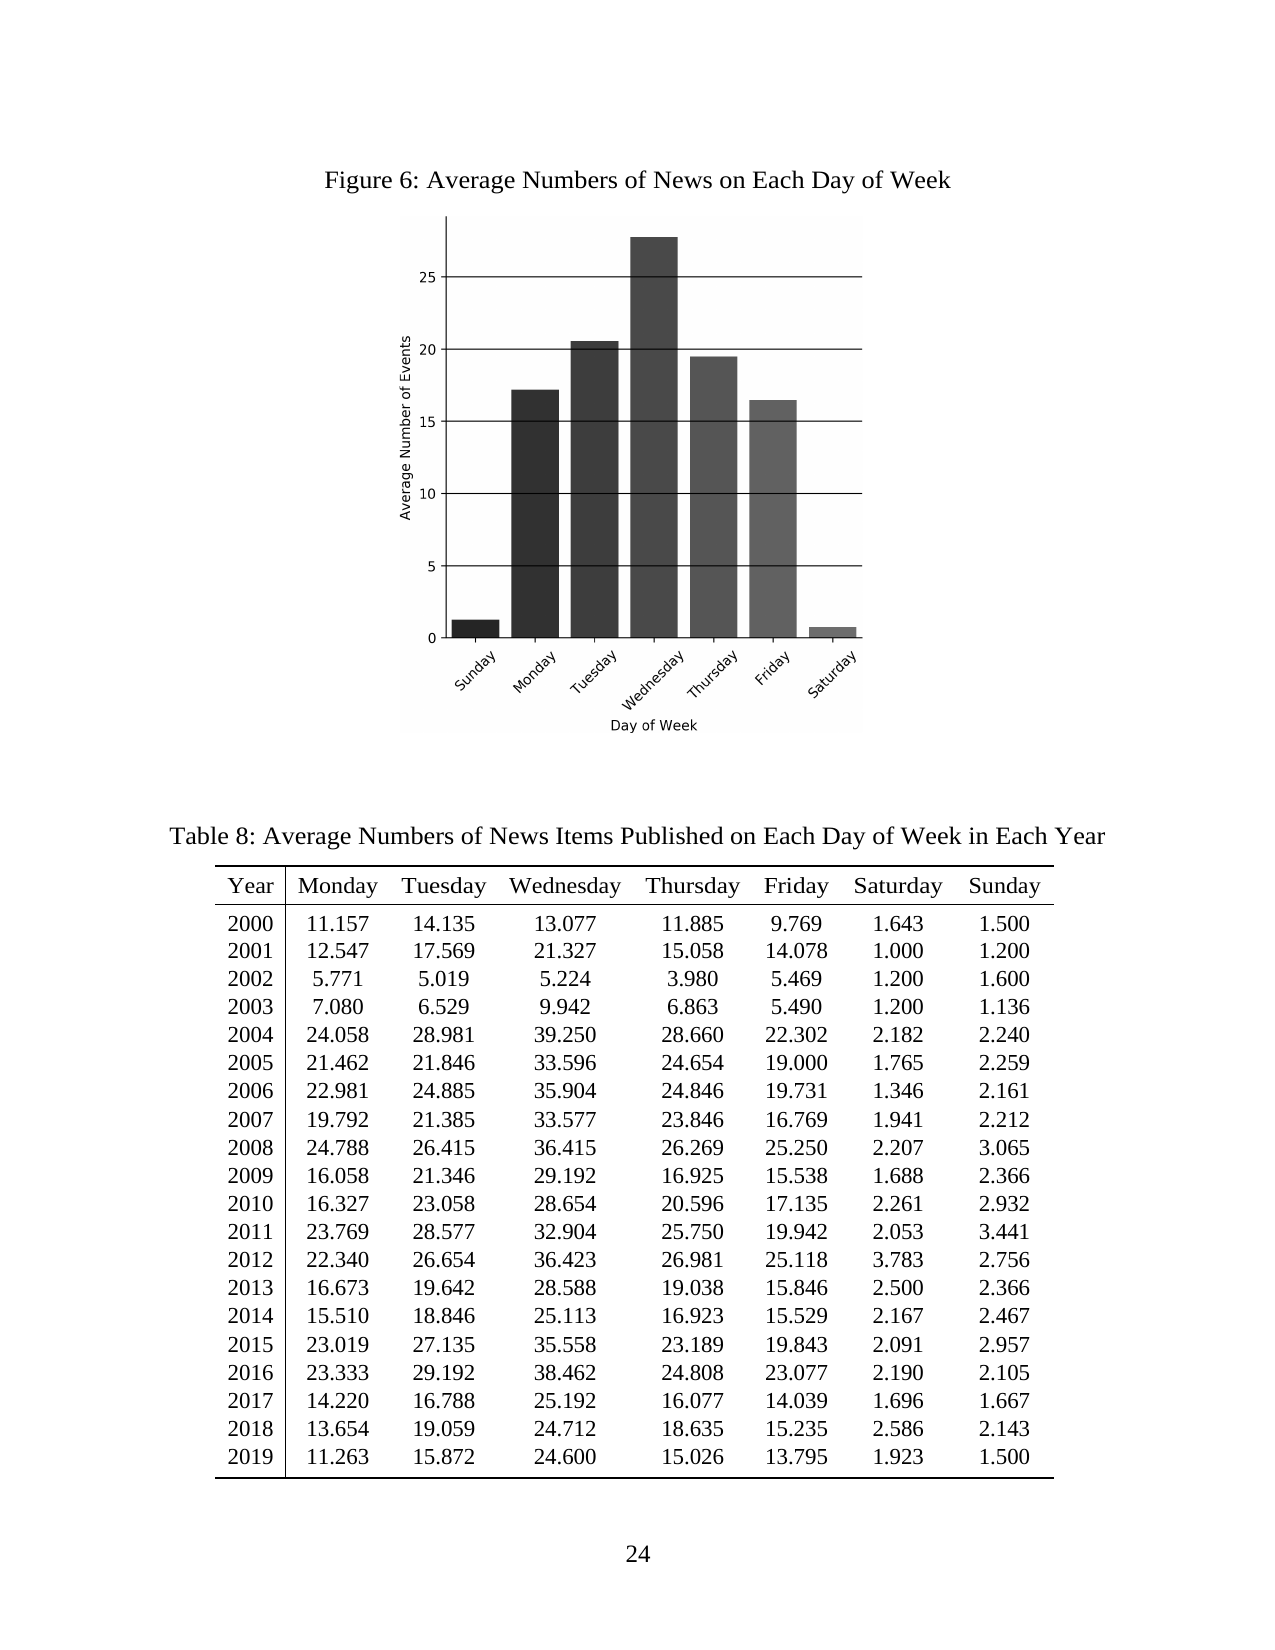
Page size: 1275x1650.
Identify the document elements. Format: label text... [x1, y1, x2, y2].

table_cell 28.577 [391, 1220, 497, 1248]
table_cell 2002 [215, 967, 285, 995]
table_cell 25.118 [753, 1248, 841, 1276]
table_header Year [215, 867, 285, 904]
table_cell 16.077 [633, 1389, 752, 1417]
table_cell 25.113 [497, 1304, 633, 1332]
table_cell 2.167 [841, 1304, 956, 1332]
table_cell 5.019 [391, 967, 497, 995]
table_cell 19.942 [753, 1220, 841, 1248]
table_header Wednesday [497, 867, 633, 904]
table_cell 15.872 [391, 1445, 497, 1477]
table_cell 23.189 [633, 1332, 752, 1360]
table_cell 14.078 [753, 939, 841, 967]
table_cell 23.077 [753, 1360, 841, 1388]
table_cell 1.923 [841, 1445, 956, 1477]
table_cell 29.192 [391, 1360, 497, 1388]
table_cell 2.932 [956, 1192, 1053, 1220]
table_cell 19.038 [633, 1276, 752, 1304]
table_cell 1.000 [841, 939, 956, 967]
table_cell 26.269 [633, 1135, 752, 1163]
table_cell 14.039 [753, 1389, 841, 1417]
table_cell 24.654 [633, 1051, 752, 1079]
table_cell 1.500 [956, 1445, 1053, 1477]
table_cell 9.942 [497, 995, 633, 1023]
table_cell 24.846 [633, 1079, 752, 1107]
table_cell 1.643 [841, 905, 956, 938]
table_cell 2.366 [956, 1164, 1053, 1192]
table_cell 2019 [215, 1445, 285, 1477]
table_cell 16.327 [286, 1192, 391, 1220]
table_cell 2.240 [956, 1023, 1053, 1051]
table_cell 24.808 [633, 1360, 752, 1388]
table_cell 25.192 [497, 1389, 633, 1417]
table_cell 5.224 [497, 967, 633, 995]
table_cell 23.769 [286, 1220, 391, 1248]
table_cell 28.981 [391, 1023, 497, 1051]
table_cell 11.157 [286, 905, 391, 938]
table_cell 2012 [215, 1248, 285, 1276]
table_cell 22.302 [753, 1023, 841, 1051]
table_cell 2003 [215, 995, 285, 1023]
table_cell 1.765 [841, 1051, 956, 1079]
table_cell 2014 [215, 1304, 285, 1332]
table_cell 2009 [215, 1164, 285, 1192]
table_cell 19.792 [286, 1107, 391, 1135]
table_cell 20.596 [633, 1192, 752, 1220]
table_cell 24.885 [391, 1079, 497, 1107]
table_cell 2.182 [841, 1023, 956, 1051]
table_cell 2.957 [956, 1332, 1053, 1360]
table_cell 2.259 [956, 1051, 1053, 1079]
table_cell 12.547 [286, 939, 391, 967]
table_cell 1.941 [841, 1107, 956, 1135]
table_cell 21.385 [391, 1107, 497, 1135]
table_cell 9.769 [753, 905, 841, 938]
table_cell 21.462 [286, 1051, 391, 1079]
table_cell 2006 [215, 1079, 285, 1107]
table_cell 16.788 [391, 1389, 497, 1417]
table_cell 6.863 [633, 995, 752, 1023]
table_cell 2.091 [841, 1332, 956, 1360]
table_cell 3.980 [633, 967, 752, 995]
table_cell 2017 [215, 1389, 285, 1417]
table_cell 28.660 [633, 1023, 752, 1051]
table_cell 13.654 [286, 1417, 391, 1445]
table_header Sunday [956, 867, 1053, 904]
table_cell 25.250 [753, 1135, 841, 1163]
table_cell 13.795 [753, 1445, 841, 1477]
table_header Tuesday [391, 867, 497, 904]
table_cell 19.059 [391, 1417, 497, 1445]
table_cell 15.529 [753, 1304, 841, 1332]
table_cell 21.327 [497, 939, 633, 967]
table_header Saturday [841, 867, 956, 904]
table_cell 1.346 [841, 1079, 956, 1107]
table_cell 2.366 [956, 1276, 1053, 1304]
table_cell 2004 [215, 1023, 285, 1051]
table_cell 7.080 [286, 995, 391, 1023]
table_header Thursday [633, 867, 752, 904]
table_cell 39.250 [497, 1023, 633, 1051]
table_cell 15.538 [753, 1164, 841, 1192]
table_cell 28.654 [497, 1192, 633, 1220]
table_cell 21.346 [391, 1164, 497, 1192]
table_cell 1.136 [956, 995, 1053, 1023]
table_cell 1.688 [841, 1164, 956, 1192]
table_cell 16.769 [753, 1107, 841, 1135]
table_cell 25.750 [633, 1220, 752, 1248]
table_cell 11.885 [633, 905, 752, 938]
table_cell 15.510 [286, 1304, 391, 1332]
table_cell 2011 [215, 1220, 285, 1248]
table_cell 23.333 [286, 1360, 391, 1388]
table_cell 15.058 [633, 939, 752, 967]
table_cell 2005 [215, 1051, 285, 1079]
table_cell 35.558 [497, 1332, 633, 1360]
table_cell 5.771 [286, 967, 391, 995]
table_cell 23.019 [286, 1332, 391, 1360]
table_cell 33.596 [497, 1051, 633, 1079]
table_cell 36.423 [497, 1248, 633, 1276]
table_cell 26.415 [391, 1135, 497, 1163]
table_cell 24.712 [497, 1417, 633, 1445]
table_cell 18.635 [633, 1417, 752, 1445]
table_cell 17.569 [391, 939, 497, 967]
table_cell 5.469 [753, 967, 841, 995]
table_cell 1.600 [956, 967, 1053, 995]
text Figure 6: Average Numbers of News on Each Day of Week [167, 165, 1108, 193]
table_cell 14.135 [391, 905, 497, 938]
table_cell 2013 [215, 1276, 285, 1304]
table_cell 3.441 [956, 1220, 1053, 1248]
table_cell 3.783 [841, 1248, 956, 1276]
table_cell 2.143 [956, 1417, 1053, 1445]
table_cell 6.529 [391, 995, 497, 1023]
table_cell 22.340 [286, 1248, 391, 1276]
table_cell 2.161 [956, 1079, 1053, 1107]
table_cell 16.925 [633, 1164, 752, 1192]
table_cell 1.667 [956, 1389, 1053, 1417]
table_cell 14.220 [286, 1389, 391, 1417]
table_cell 2.190 [841, 1360, 956, 1388]
table_cell 1.200 [841, 995, 956, 1023]
table_cell 26.981 [633, 1248, 752, 1276]
table_cell 15.235 [753, 1417, 841, 1445]
table_cell 23.846 [633, 1107, 752, 1135]
picture [399, 216, 863, 733]
table_cell 2018 [215, 1417, 285, 1445]
table_cell 11.263 [286, 1445, 391, 1477]
table_cell 16.923 [633, 1304, 752, 1332]
table_cell 2.261 [841, 1192, 956, 1220]
table_cell 38.462 [497, 1360, 633, 1388]
table_cell 16.673 [286, 1276, 391, 1304]
table_cell 36.415 [497, 1135, 633, 1163]
table_cell 2007 [215, 1107, 285, 1135]
table_cell 2.756 [956, 1248, 1053, 1276]
table_cell 2.207 [841, 1135, 956, 1163]
text Table 8: Average Numbers of News Items Published on Each Day of Week in Each Year [167, 821, 1108, 849]
table_cell 5.490 [753, 995, 841, 1023]
table_cell 24.058 [286, 1023, 391, 1051]
table_header Monday [286, 867, 391, 904]
table_cell 24.788 [286, 1135, 391, 1163]
table_cell 19.000 [753, 1051, 841, 1079]
table_cell 2.467 [956, 1304, 1053, 1332]
table_cell 1.500 [956, 905, 1053, 938]
table_cell 35.904 [497, 1079, 633, 1107]
table_cell 24.600 [497, 1445, 633, 1477]
table_cell 28.588 [497, 1276, 633, 1304]
table_cell 21.846 [391, 1051, 497, 1079]
table_cell 2.105 [956, 1360, 1053, 1388]
table_cell 1.200 [956, 939, 1053, 967]
table_cell 15.026 [633, 1445, 752, 1477]
table_cell 2.500 [841, 1276, 956, 1304]
table_cell 1.200 [841, 967, 956, 995]
table_cell 29.192 [497, 1164, 633, 1192]
table_cell 2008 [215, 1135, 285, 1163]
table_cell 2000 [215, 905, 285, 938]
table_cell 2001 [215, 939, 285, 967]
table_cell 15.846 [753, 1276, 841, 1304]
table_cell 18.846 [391, 1304, 497, 1332]
table_cell 19.731 [753, 1079, 841, 1107]
table_cell 26.654 [391, 1248, 497, 1276]
table_cell 16.058 [286, 1164, 391, 1192]
table_cell 3.065 [956, 1135, 1053, 1163]
table_cell 33.577 [497, 1107, 633, 1135]
table_cell 2.212 [956, 1107, 1053, 1135]
table_cell 2016 [215, 1360, 285, 1388]
table_cell 27.135 [391, 1332, 497, 1360]
table_cell 2010 [215, 1192, 285, 1220]
table_cell 19.642 [391, 1276, 497, 1304]
table_cell 23.058 [391, 1192, 497, 1220]
table_cell 32.904 [497, 1220, 633, 1248]
table_cell 22.981 [286, 1079, 391, 1107]
table_cell 19.843 [753, 1332, 841, 1360]
table_cell 2.053 [841, 1220, 956, 1248]
table_cell 1.696 [841, 1389, 956, 1417]
table_cell 2.586 [841, 1417, 956, 1445]
table_header Friday [753, 867, 841, 904]
table_cell 17.135 [753, 1192, 841, 1220]
table_cell 2015 [215, 1332, 285, 1360]
table_cell 13.077 [497, 905, 633, 938]
